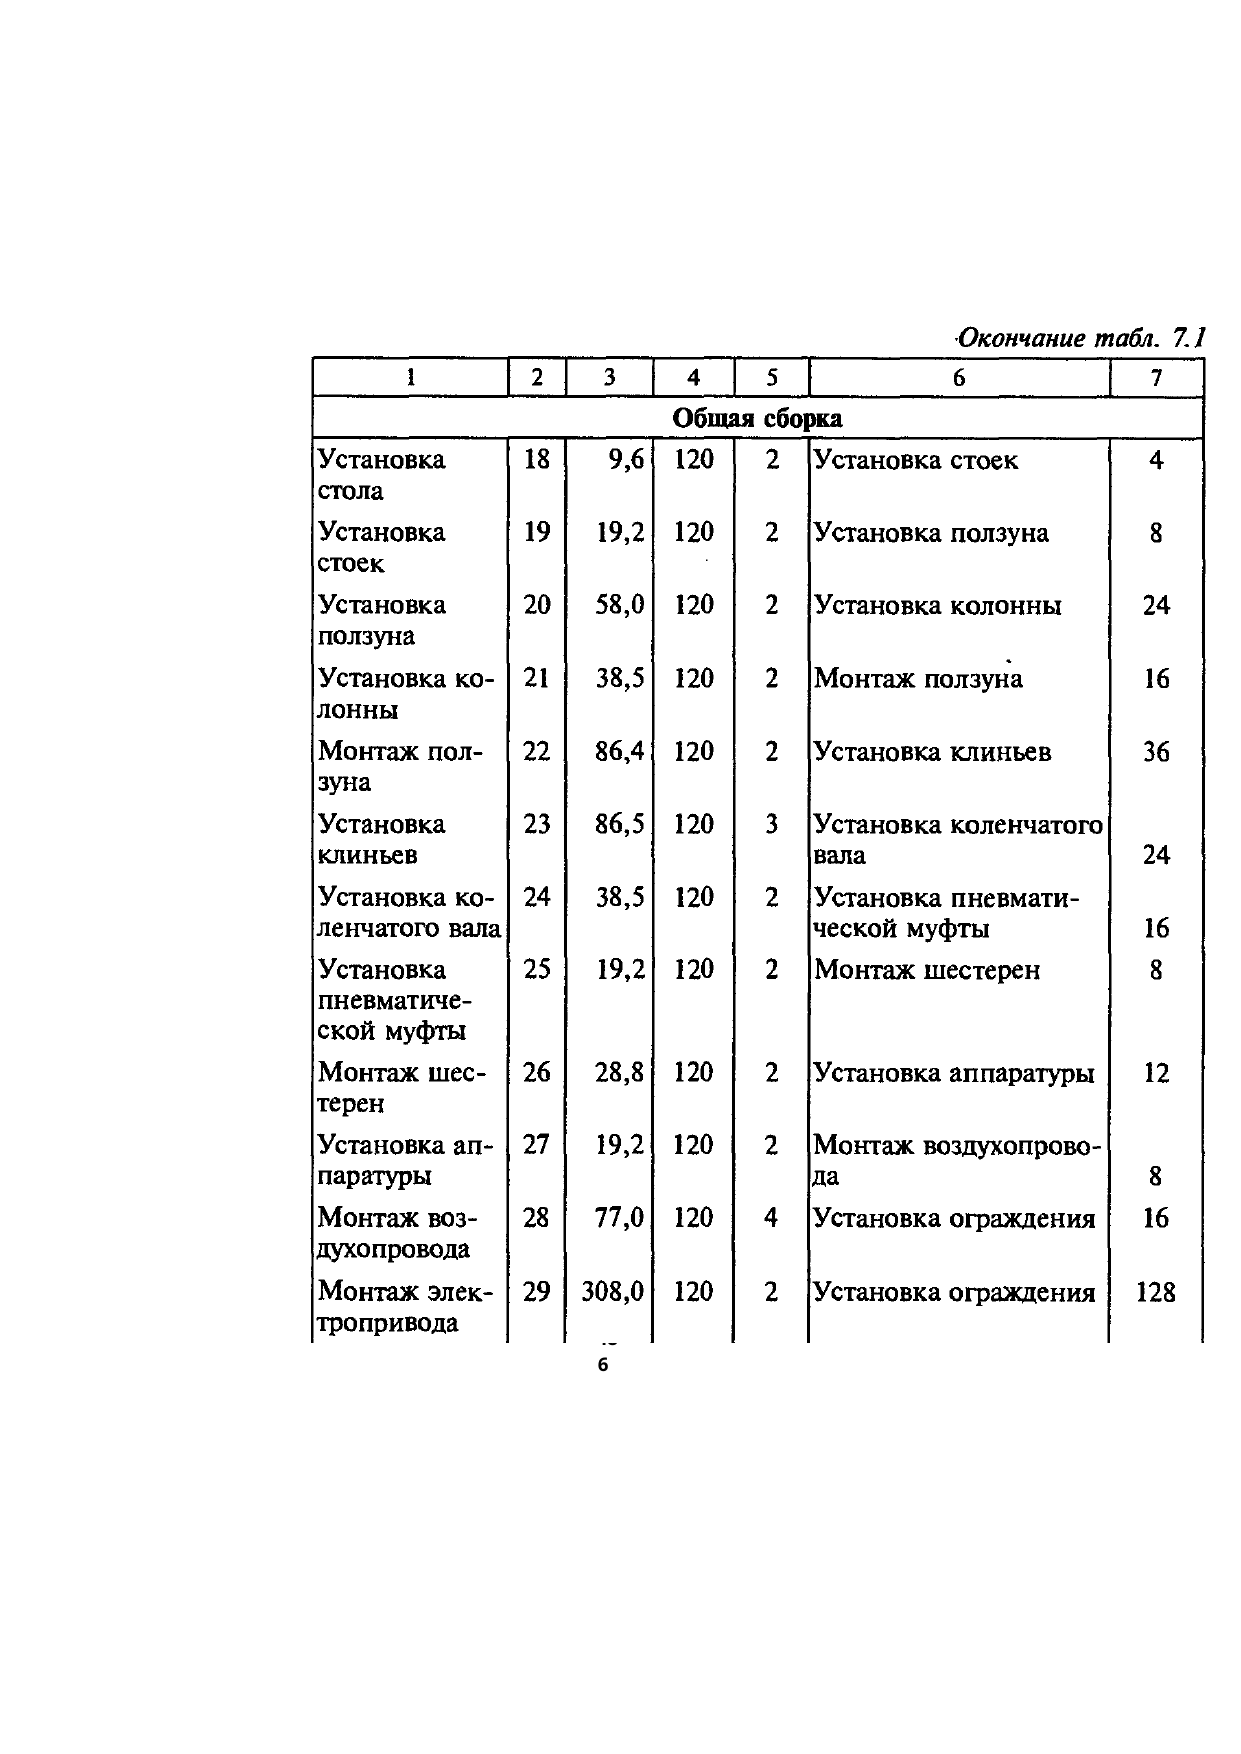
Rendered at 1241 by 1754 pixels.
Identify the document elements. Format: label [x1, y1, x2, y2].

picture [280, 305, 1221, 1343]
